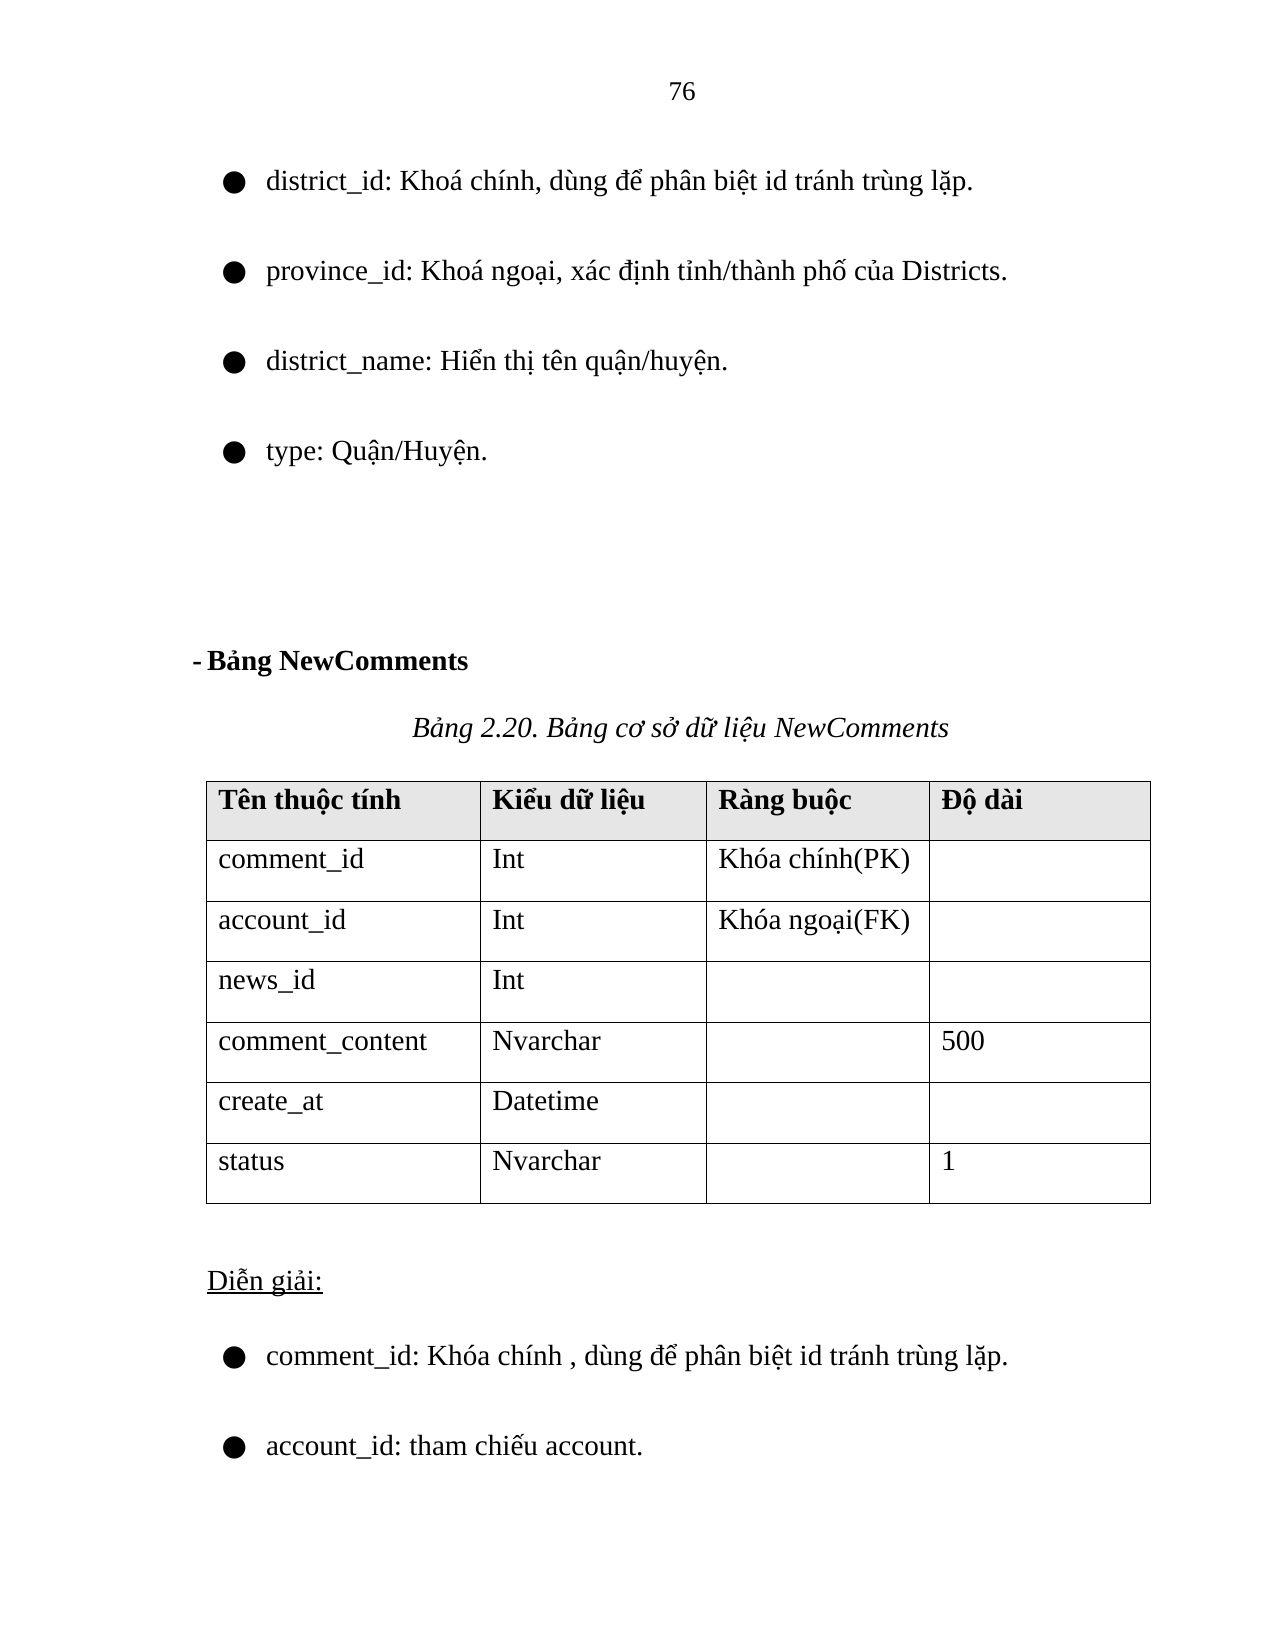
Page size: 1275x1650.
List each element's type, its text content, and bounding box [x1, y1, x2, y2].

list province_id: Khoá ngoại, xác định tỉnh/thành phố của Districts. [221, 237, 1157, 297]
list comment_id: Khóa chính , dùng để phân biệt id tránh trùng lặp. [221, 1323, 1157, 1382]
table_cell 500 [930, 1023, 1150, 1082]
list district_name: Hiển thị tên quận/huyện. [221, 327, 1157, 387]
table_cell comment_id [207, 841, 480, 901]
list Bảng NewComments [192, 643, 1157, 676]
table_cell 1 [930, 1144, 1150, 1203]
table_cell create_at [207, 1083, 480, 1142]
table_cell Datetime [481, 1083, 706, 1142]
table_cell [930, 962, 1150, 1022]
table_cell Nvarchar [481, 1144, 706, 1203]
table_header Độ dài [930, 782, 1150, 840]
text Diễn giải: [207, 1263, 1157, 1297]
table_cell [707, 1144, 929, 1203]
table_cell status [207, 1144, 480, 1203]
table_cell news_id [207, 962, 480, 1022]
table_cell [930, 841, 1150, 901]
table_cell Int [481, 962, 706, 1022]
table_cell Int [481, 902, 706, 961]
table_cell Khóa ngoại(FK) [707, 902, 929, 961]
table_cell comment_content [207, 1023, 480, 1082]
table_header Kiểu dữ liệu [481, 782, 706, 840]
table_cell [707, 1083, 929, 1142]
table_cell [707, 962, 929, 1022]
table_cell account_id [207, 902, 480, 961]
table_header Tên thuộc tính [207, 782, 480, 840]
list account_id: tham chiếu account. [221, 1412, 1157, 1472]
table_cell [707, 1023, 929, 1082]
text Bảng 2.20. Bảng cơ sở dữ liệu NewComments [207, 710, 1157, 743]
table_cell [930, 1083, 1150, 1142]
table_cell Khóa chính(PK) [707, 841, 929, 901]
list type: Quận/Huyện. [221, 417, 1157, 477]
table_header Ràng buộc [707, 782, 929, 840]
table_cell [930, 902, 1150, 961]
table_cell Nvarchar [481, 1023, 706, 1082]
table_cell Int [481, 841, 706, 901]
list district_id: Khoá chính, dùng để phân biệt id tránh trùng lặp. [221, 148, 1157, 207]
